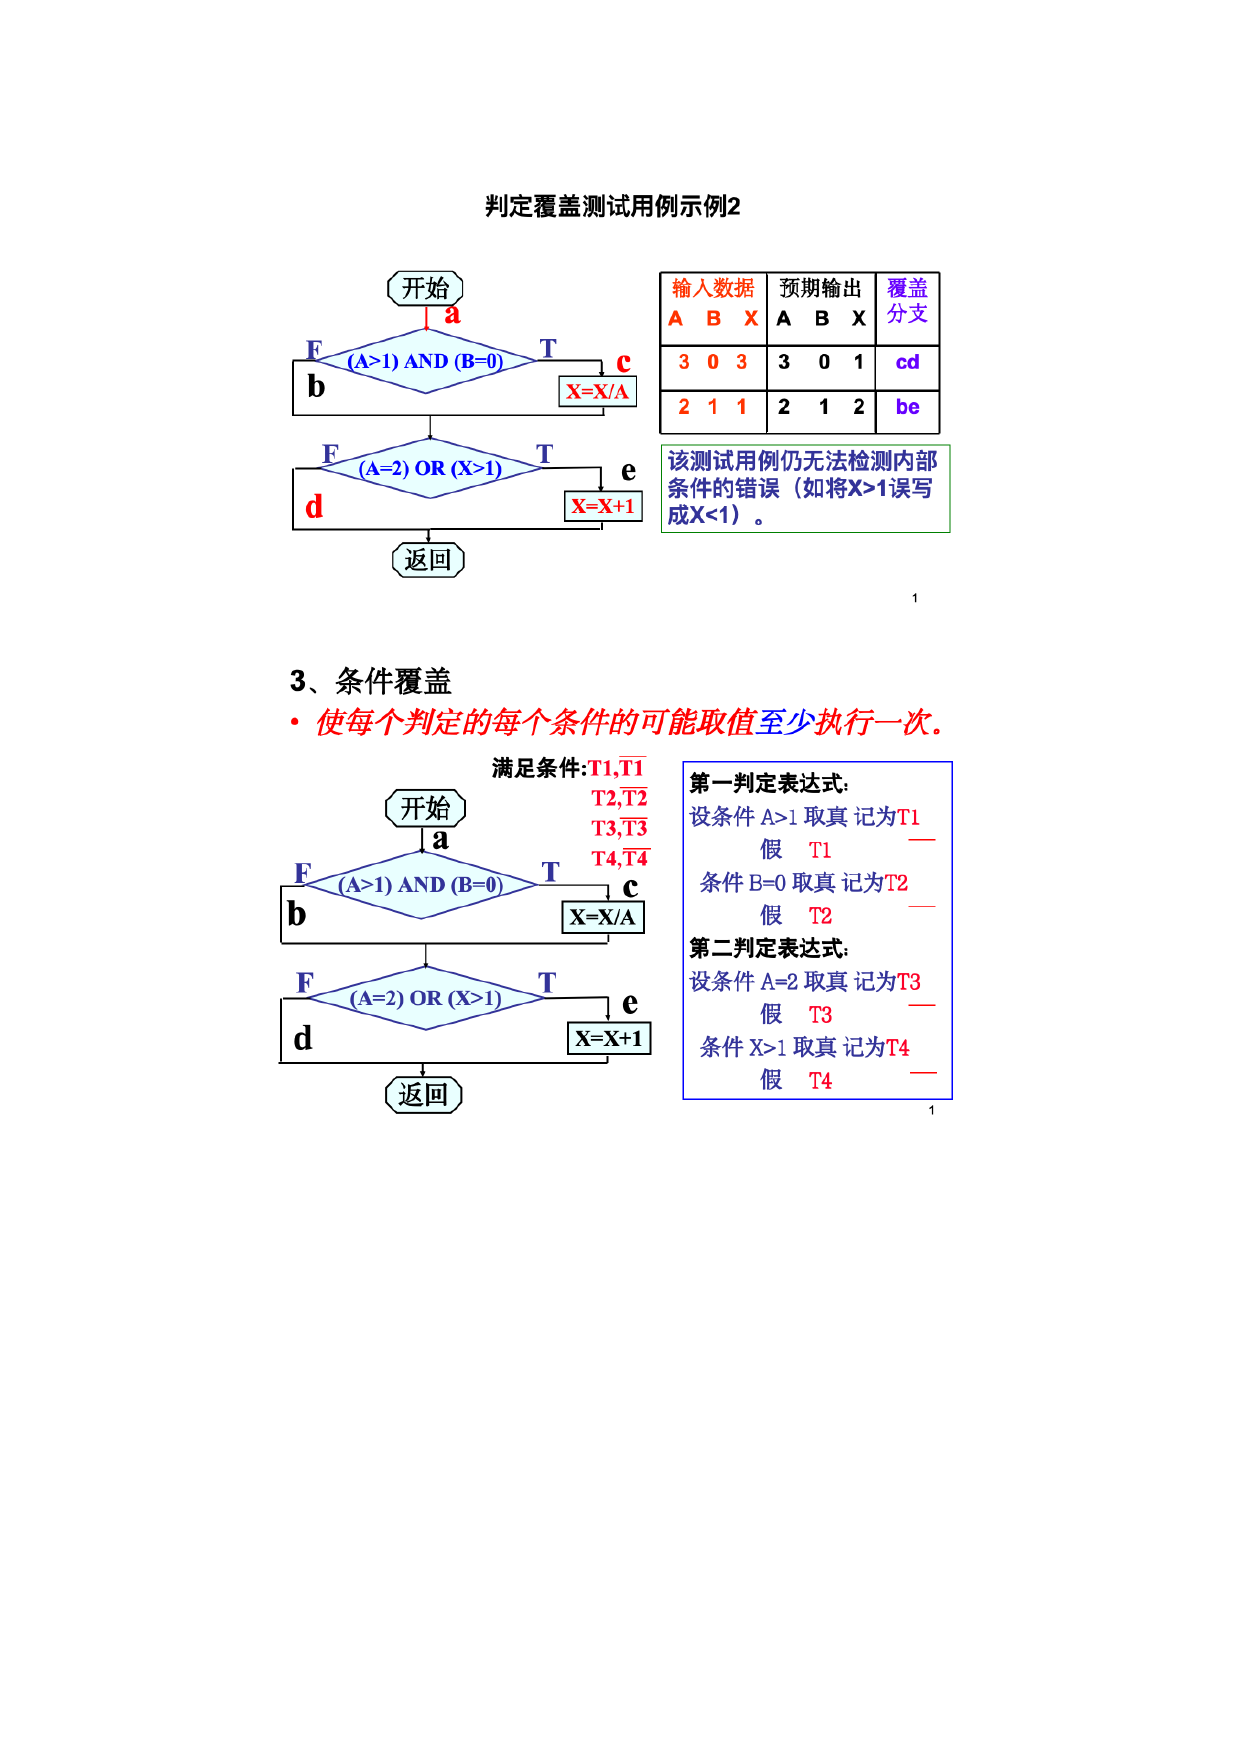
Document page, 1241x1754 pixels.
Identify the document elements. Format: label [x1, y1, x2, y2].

picture [263, 649, 977, 1143]
picture [283, 162, 958, 629]
